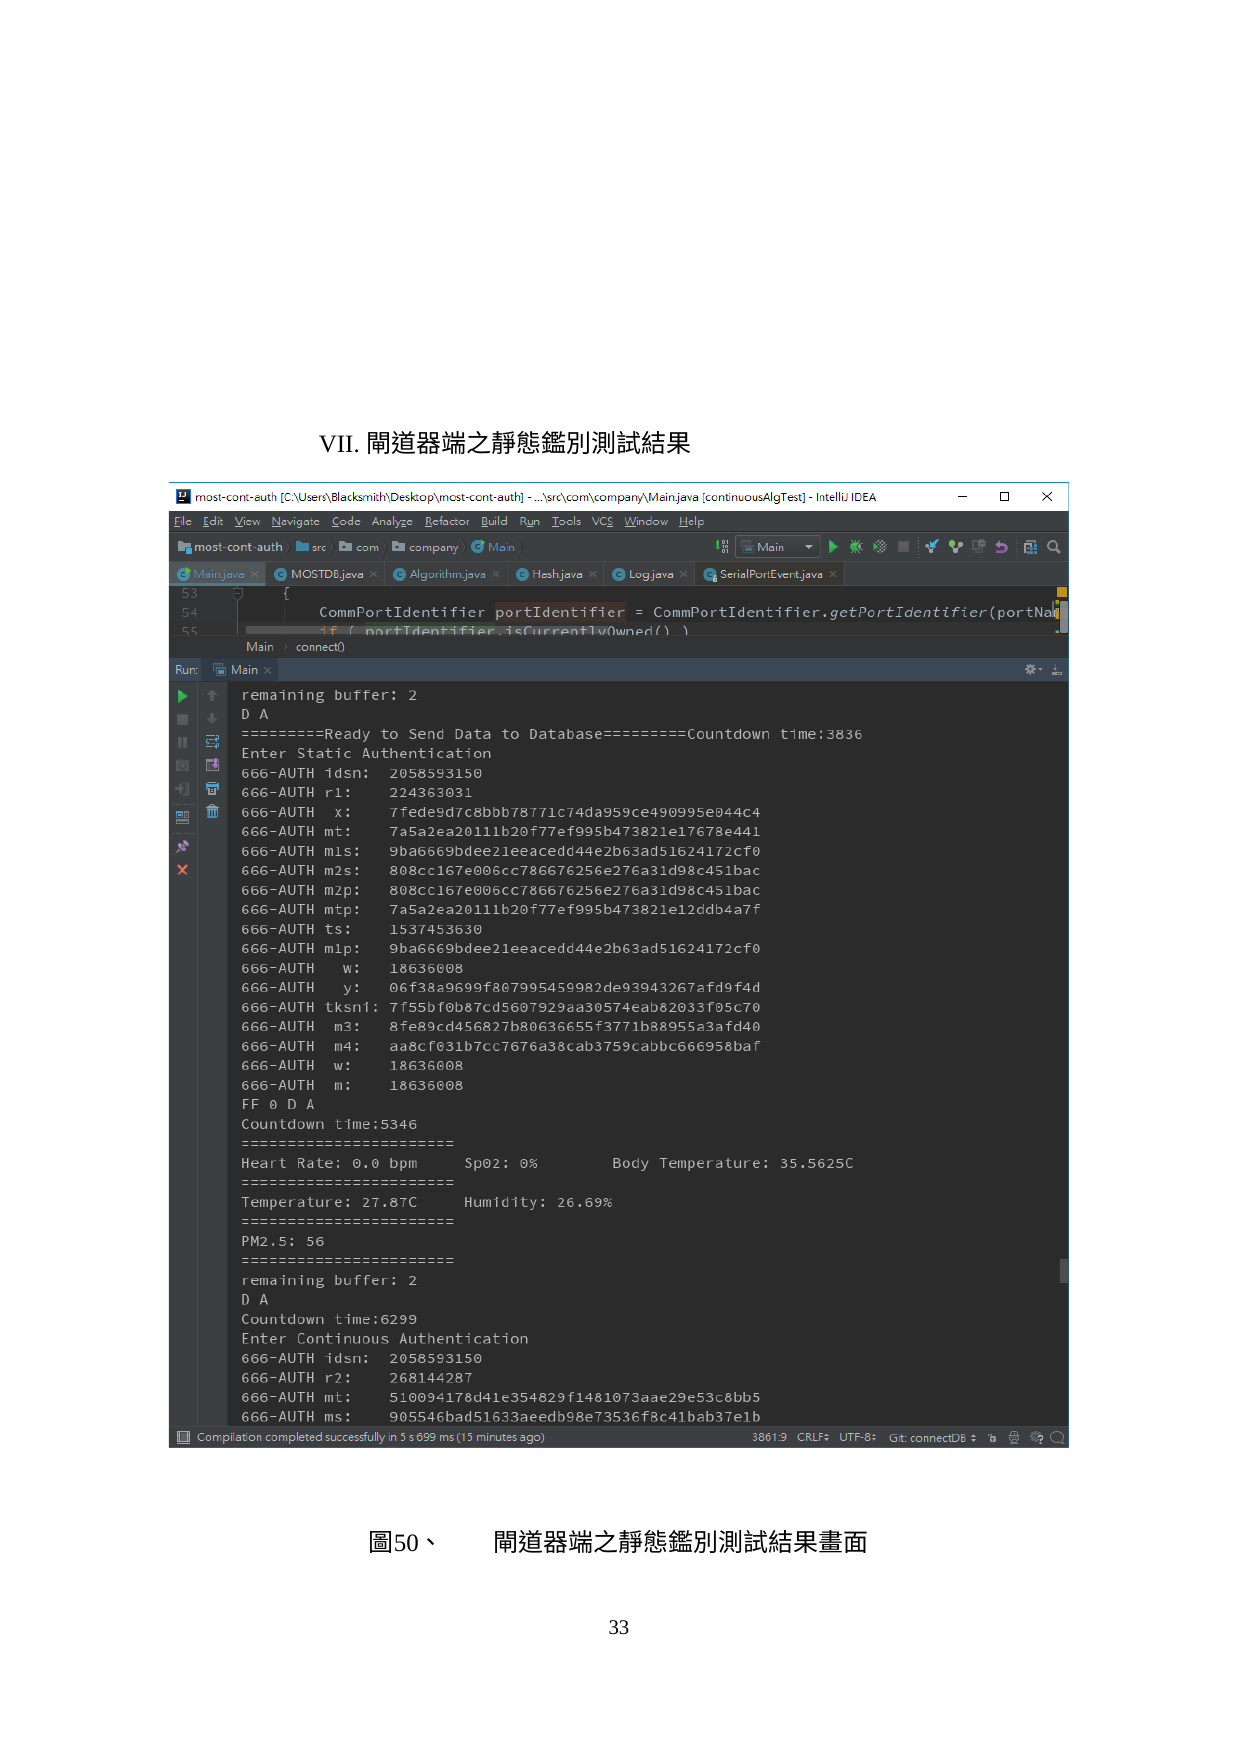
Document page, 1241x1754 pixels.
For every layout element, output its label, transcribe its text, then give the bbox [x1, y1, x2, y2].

text 閘道器端之靜態鑑別測試結果畫面 [194, 1523, 1044, 1559]
picture [168, 482, 1069, 1448]
list VII. 閘道器端之靜態鑑別測試結果 [269, 423, 1044, 459]
